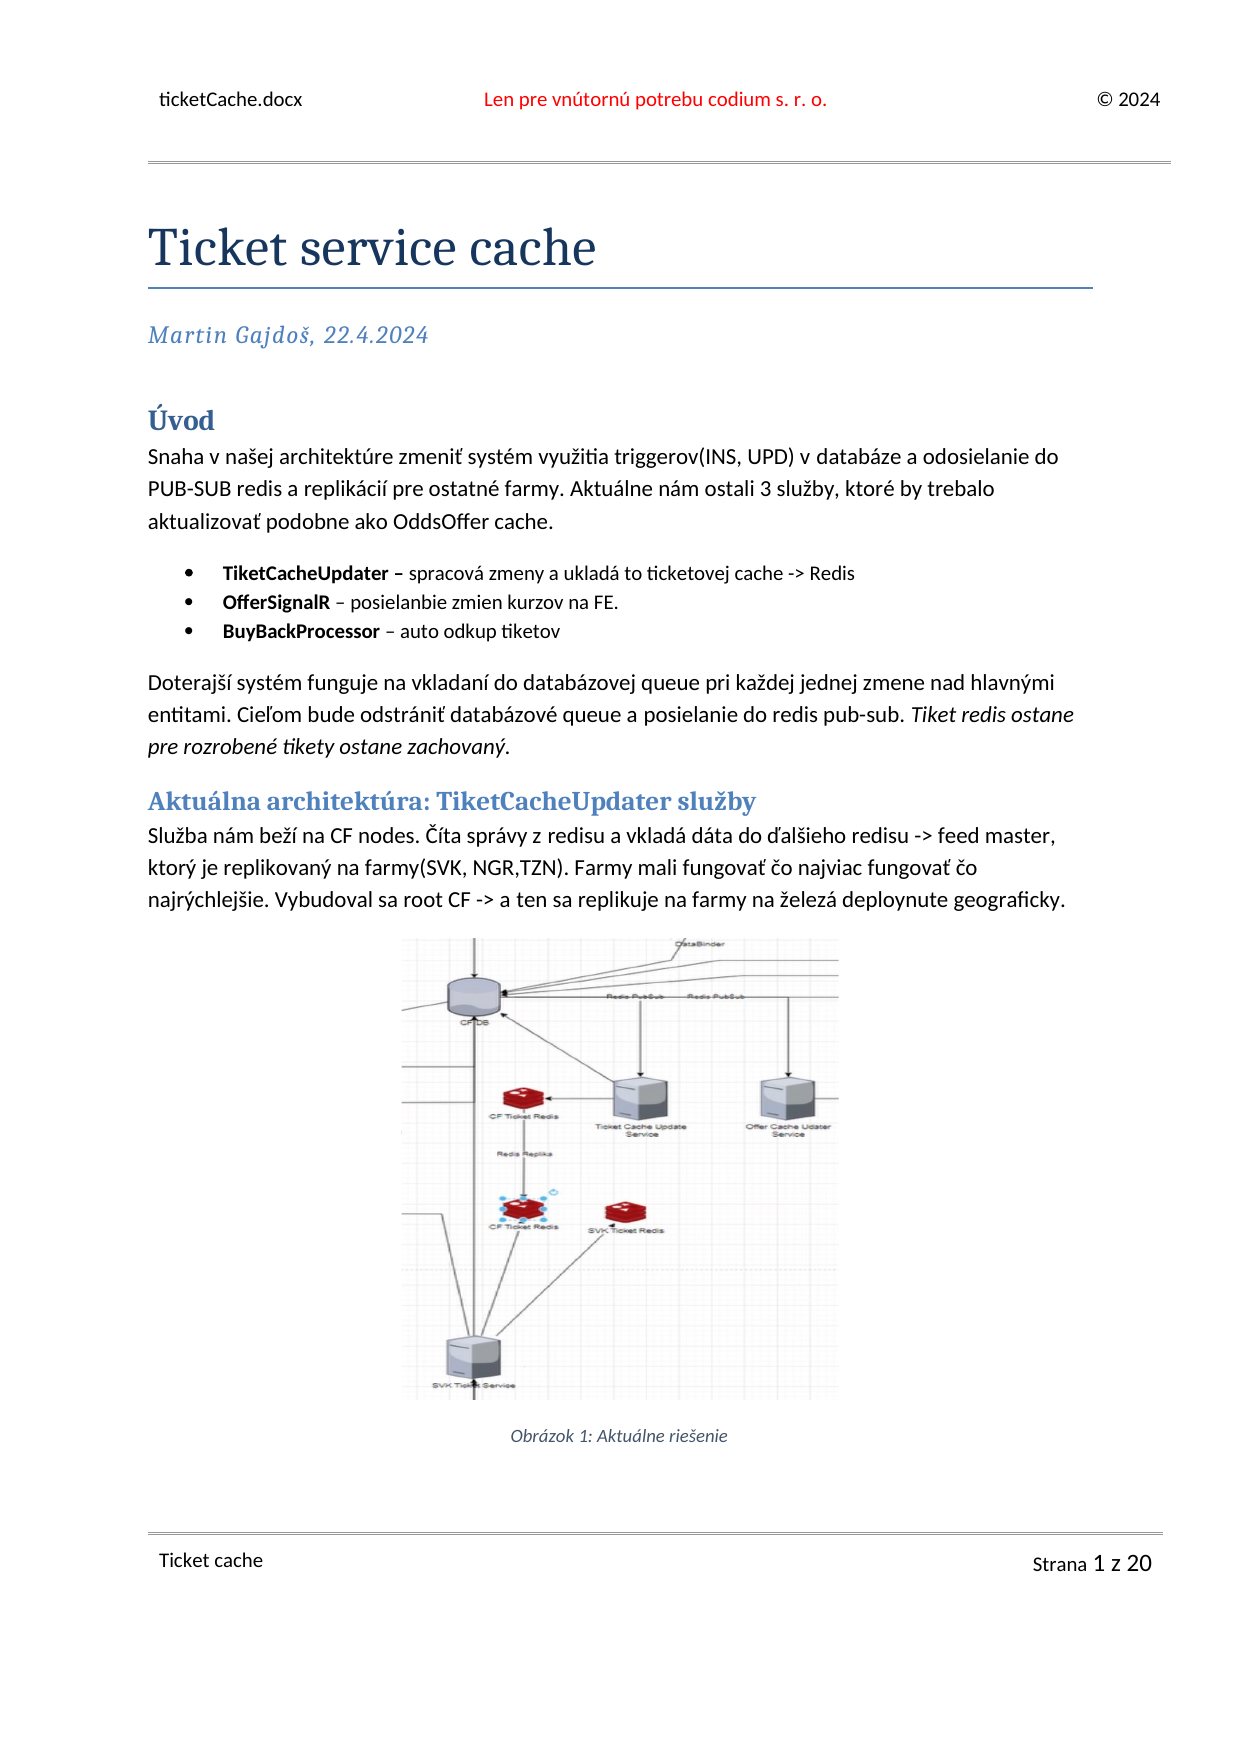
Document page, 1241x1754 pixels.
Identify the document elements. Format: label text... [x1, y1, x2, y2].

subtitle Aktuálna architektúra: TiketCacheUpdater služby [148, 786, 1093, 817]
text Snaha v našej architektúre zmeniť systém využitia triggerov(INS, UPD) v databáze a odosielanie do PUB-SUB redis a replikácií pre ostatné farmy. Aktuálne nám ostali 3 služby, ktoré by trebalo aktualizovať podobne ako OddsOffer cache. [148, 442, 1093, 535]
subtitle Martin Gajdoš, 22.4.2024 [148, 321, 1093, 349]
list OfferSignalR – posielanbie zmien kurzov na FE. [185, 589, 1093, 614]
picture [401, 938, 839, 1400]
list BuyBackProcessor – auto odkup tiketov [185, 618, 1093, 643]
subtitle Úvod [148, 404, 1093, 437]
text Obrázok 1: Aktuálne riešenie [148, 1424, 1093, 1447]
text Doterajší systém funguje na vkladaní do databázovej queue pri každej jednej zmene nad hlavnými entitami. Cieľom bude odstrániť databázové queue a posielanie do redis pub-sub. Tiket redis ostane pre rozrobené tikety ostane zachovaný. [148, 668, 1093, 761]
title Ticket service cache [148, 217, 1093, 287]
text Služba nám beží na CF nodes. Číta správy z redisu a vkladá dáta do ďalšieho redisu -> feed master, ktorý je replikovaný na farmy(SVK, NGR,TZN). Farmy mali fungovať čo najviac fungovať čo najrýchlejšie. Vybudoval sa root CF -> a ten sa replikuje na farmy na železá deploynute geograficky. [148, 821, 1093, 914]
list TiketCacheUpdater – spracová zmeny a ukladá to ticketovej cache -> Redis [185, 560, 1093, 585]
